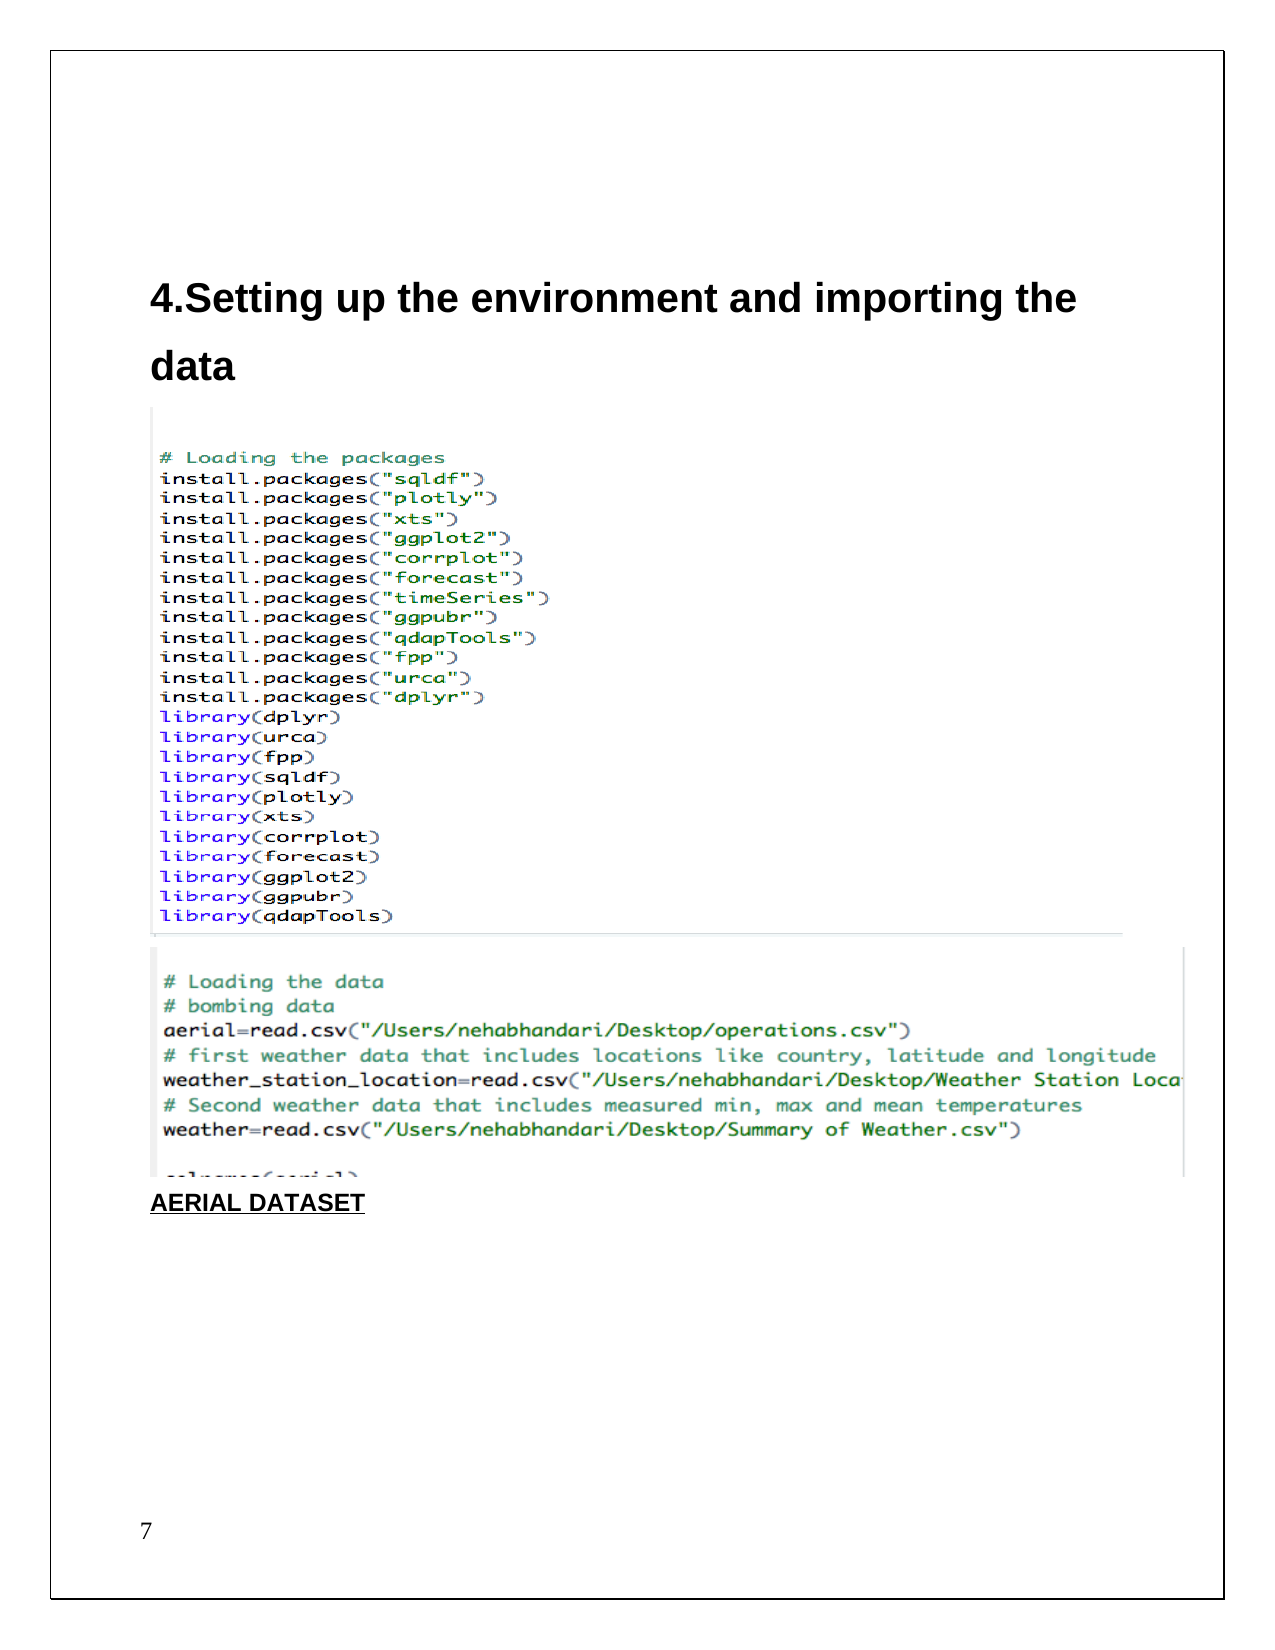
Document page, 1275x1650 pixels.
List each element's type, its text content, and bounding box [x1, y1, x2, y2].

picture [150, 407, 1123, 937]
picture [150, 947, 1186, 1177]
text 4.Setting up the environment and importing the data [150, 274, 1129, 389]
text AERIAL DATASET [150, 1188, 1129, 1217]
